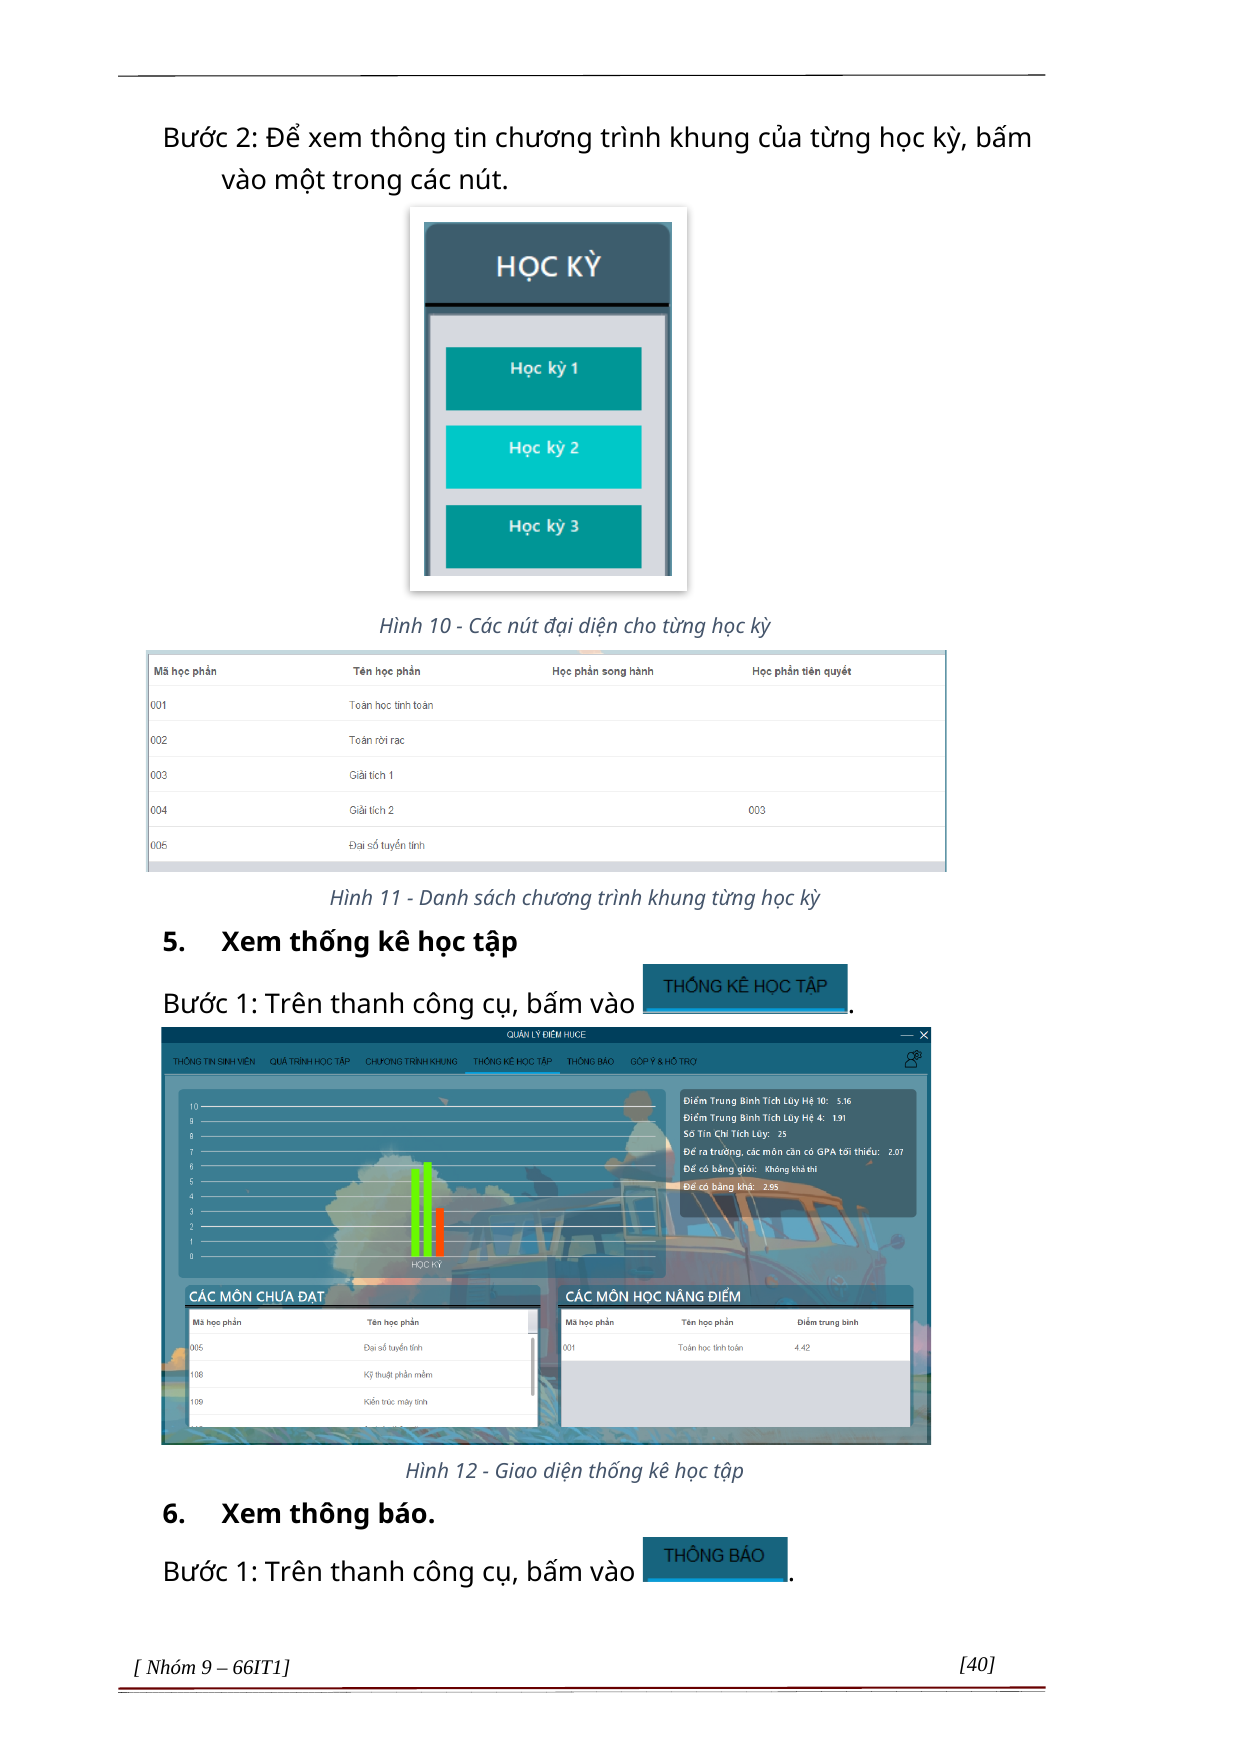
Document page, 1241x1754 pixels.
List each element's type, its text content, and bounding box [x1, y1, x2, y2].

list Xem thông báo. [162, 1495, 1033, 1532]
list Xem thống kê học tập [162, 922, 1033, 959]
list Bước 1: Trên thanh công cụ, bấm vào . [162, 964, 1033, 1022]
picture [424, 222, 672, 576]
picture [145, 650, 947, 872]
picture [642, 1537, 788, 1582]
picture [161, 1044, 932, 1445]
text Hình 12 - Giao diện thống kê học tập [118, 1456, 1033, 1484]
list Bước 2: Để xem thông tin chương trình khung của từng học kỳ, bấm vào một trong các nút. [162, 118, 1033, 197]
text Hình 10 - Các nút đại diện cho từng học kỳ [118, 611, 1033, 640]
picture [642, 964, 848, 1014]
text Hình 11 - Danh sách chương trình khung từng học kỳ [118, 883, 1033, 912]
list Bước 1: Trên thanh công cụ, bấm vào . [162, 1537, 1033, 1589]
